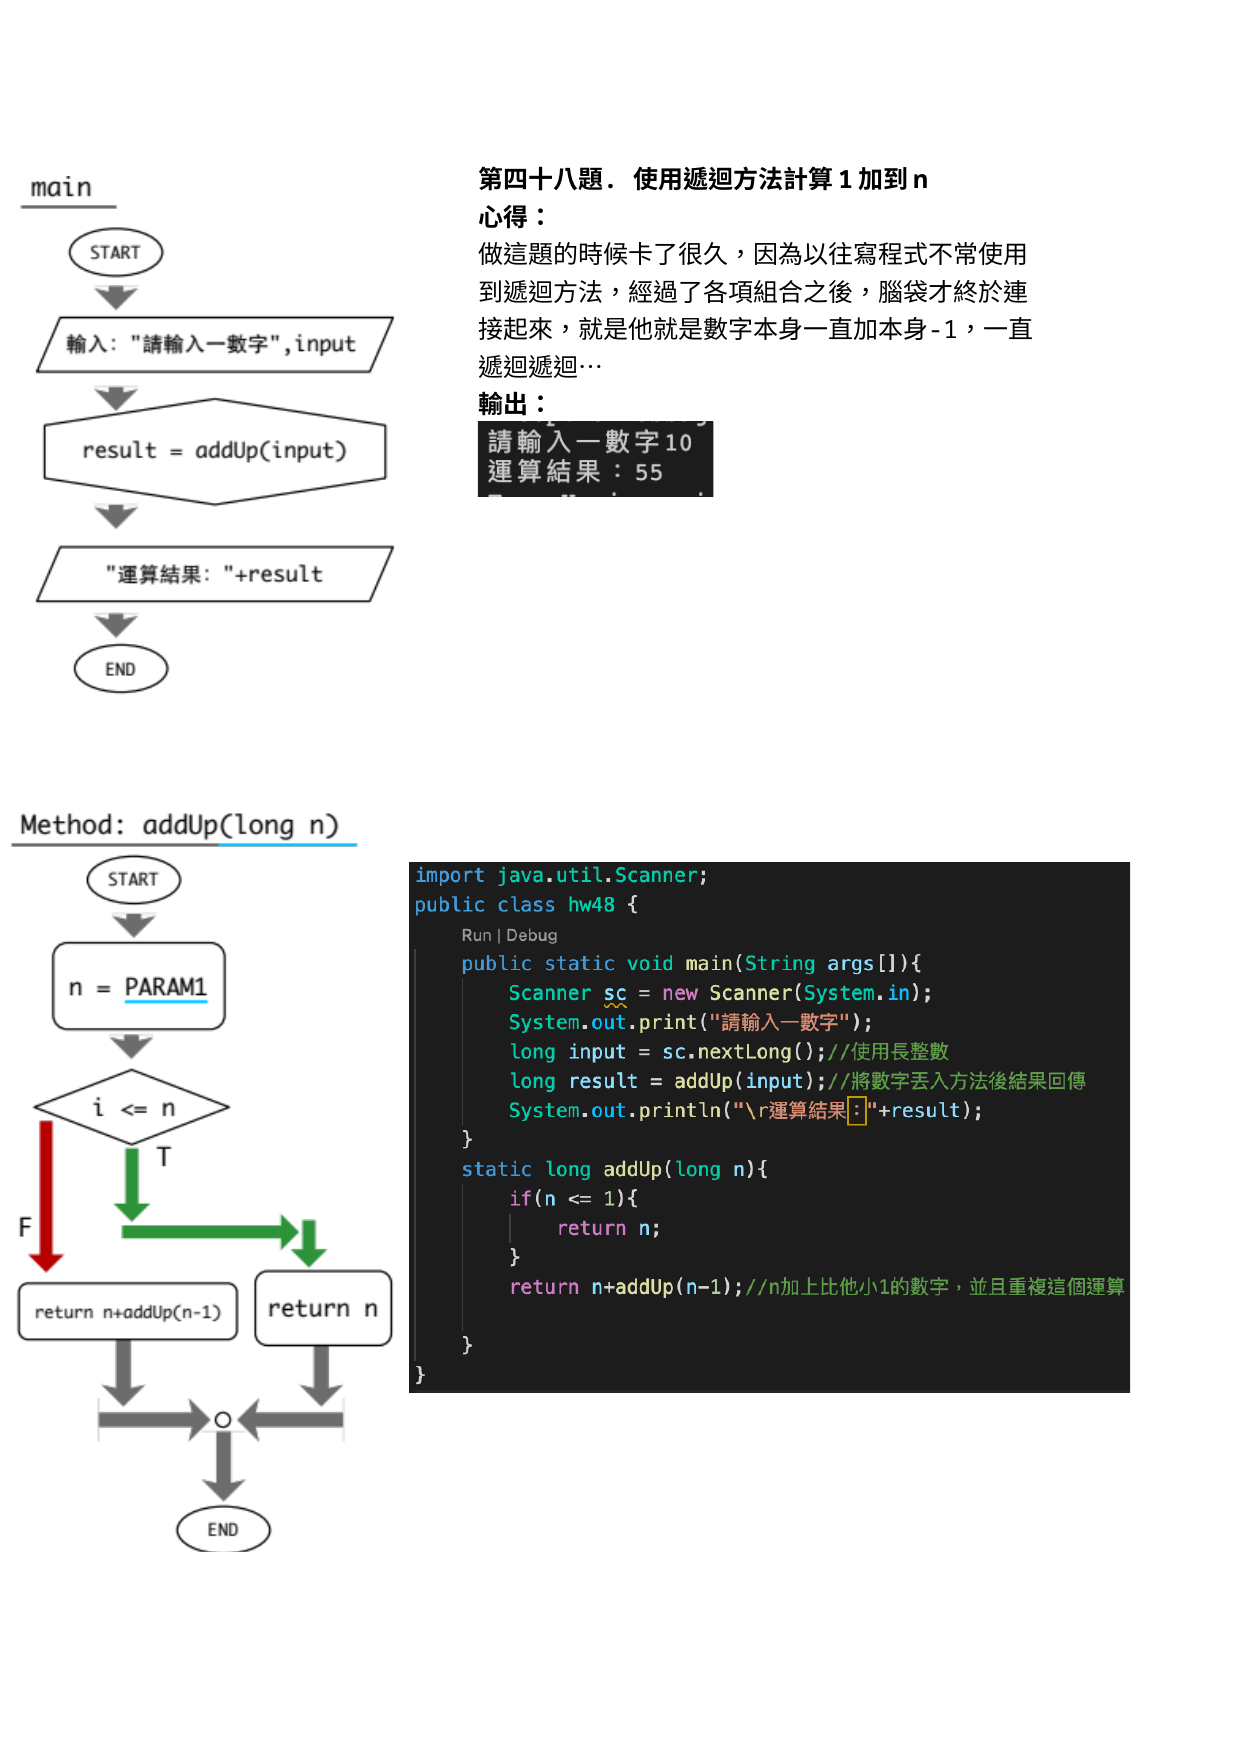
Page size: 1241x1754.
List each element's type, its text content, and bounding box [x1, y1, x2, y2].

picture [477, 421, 714, 497]
list 第四十八題. 使用遞迴方法計算1加到n [237, 159, 1053, 197]
list 做這題的時候卡了很久，因為以往寫程式不常使用到遞迴方法，經過了各項組合之後，腦袋才終於連接起來，就是他就是數字本身一直加本身-1，一直遞迴遞迴… [237, 234, 1053, 384]
list 心得： [237, 197, 1053, 234]
list 輸出： [237, 384, 1053, 422]
picture [409, 862, 1130, 1393]
